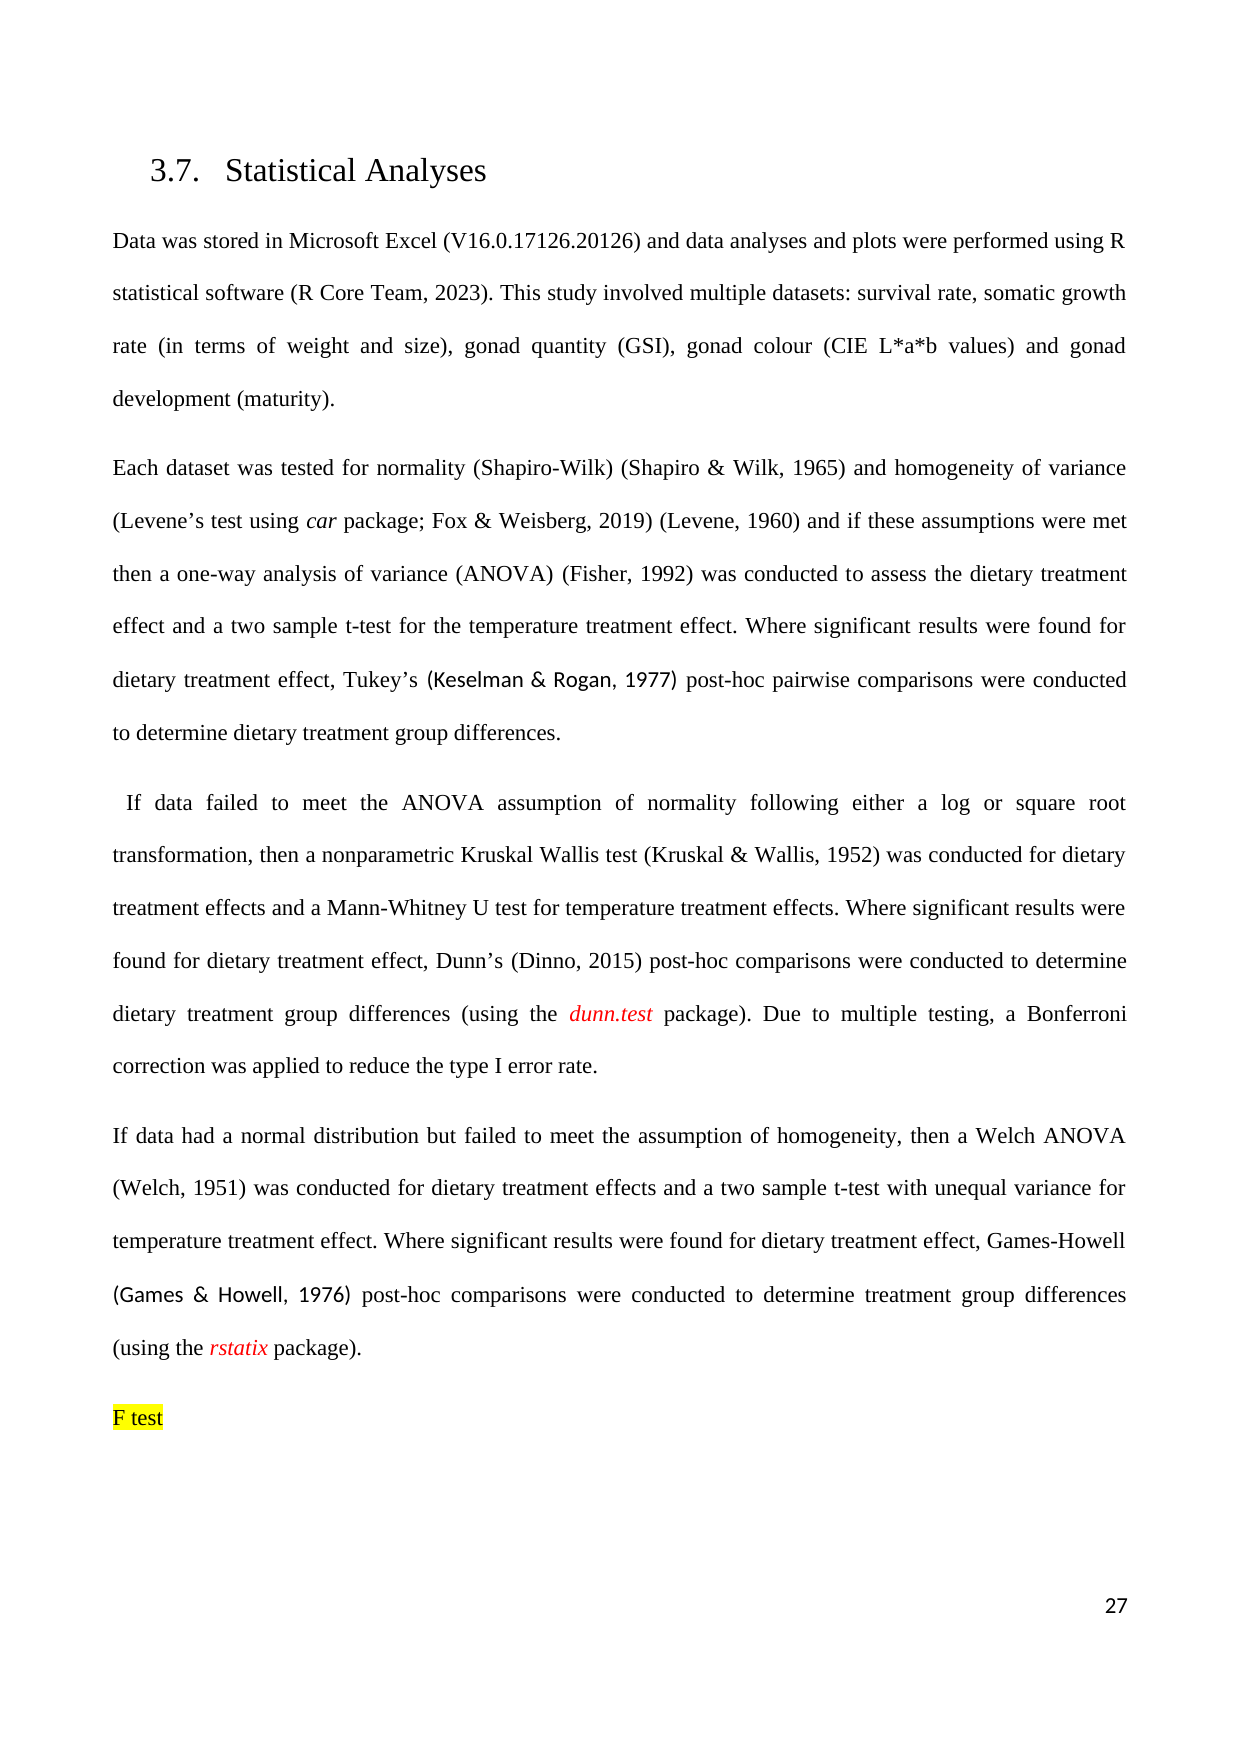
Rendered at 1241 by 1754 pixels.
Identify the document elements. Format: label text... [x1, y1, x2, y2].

text Data was stored in Microsoft Excel (V16.0.17126.20126) and data analyses and plots were performed using R statistical software (R Core Team, 2023). This study involved multiple datasets: survival rate, somatic growth rate (in terms of weight and size), gonad quantity (GSI), gonad colour (CIE L*a*b values) and gonad development (maturity). [112, 227, 1128, 411]
subtitle Statistical Analyses [150, 150, 1128, 188]
text Each dataset was tested for normality (Shapiro-Wilk) (Shapiro & Wilk, 1965) and homogeneity of variance (Levene’s test using car package; Fox & Weisberg, 2019) (Levene, 1960) and if these assumptions were met then a one-way analysis of variance (ANOVA) was conducted to assess the dietary treatment effect and a two sample t-test for the temperature treatment effect. Where significant results were found for dietary treatment effect, Tukey’s post-hoc pairwise comparisons were conducted to determine dietary treatment group differences. [112, 454, 1128, 746]
text If data failed to meet the ANOVA assumption of normality following either a log or square root transformation, then a nonparametric Kruskal Wallis test (Kruskal & Wallis, 1952) was conducted for dietary treatment effects and a Mann-Whitney U test for temperature treatment effects. Where significant results were found for dietary treatment effect, Dunn’s post-hoc comparisons were conducted to determine dietary treatment group differences (using the dunn.test package). Due to multiple testing, a Bonferroni correction was applied to reduce the type I error rate. [112, 789, 1128, 1079]
text If data had a normal distribution but failed to meet the assumption of homogeneity, then a Welch ANOVA was conducted for dietary treatment effects and a two sample t-test with unequal variance for temperature treatment effect. Where significant results were found for dietary treatment effect, Games-Howell post-hoc comparisons were conducted to determine treatment group differences (using the rstatix package). [112, 1122, 1128, 1361]
text F test [112, 1403, 1128, 1430]
